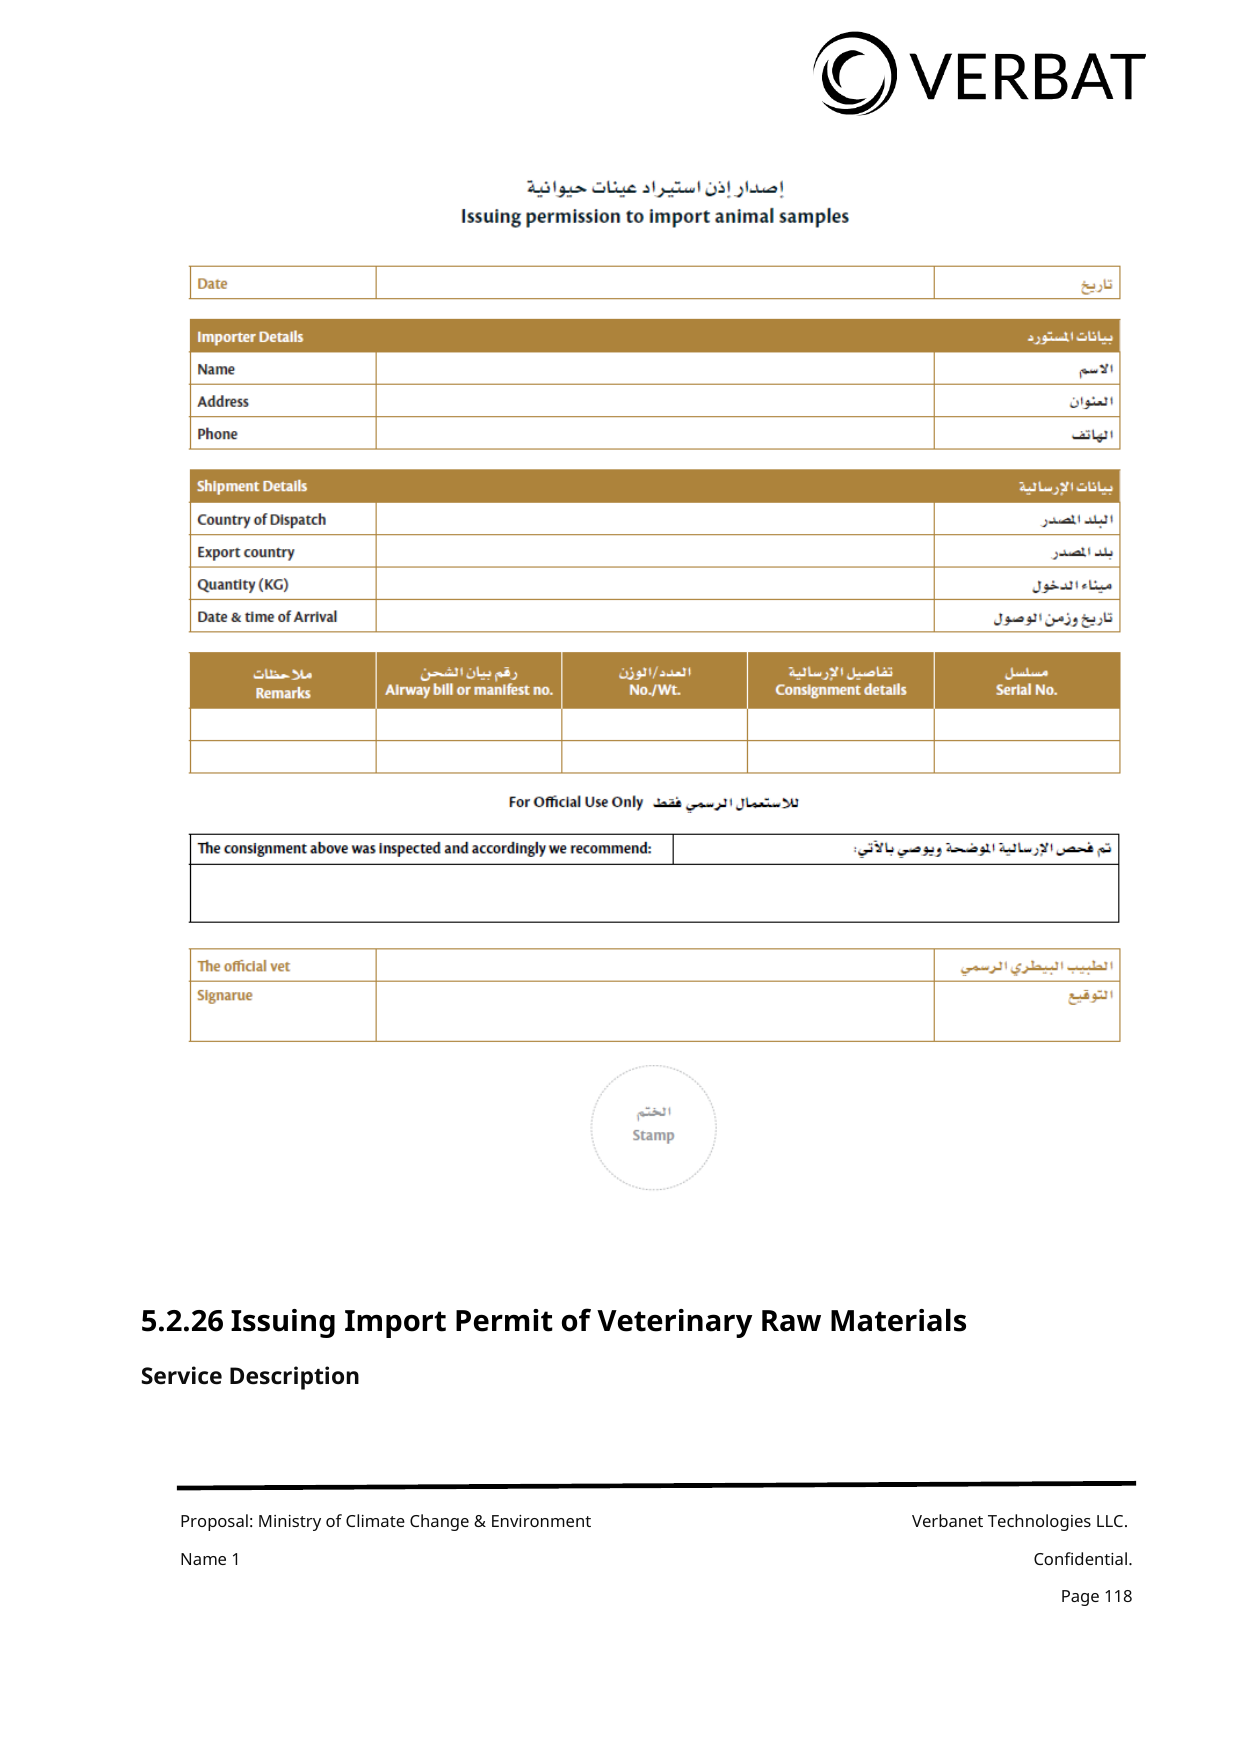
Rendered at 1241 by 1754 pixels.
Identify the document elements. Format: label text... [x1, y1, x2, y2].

text Service Description [141, 1360, 1053, 1391]
picture [809, 27, 1148, 116]
subtitle Issuing Import Permit of Veterinary Raw Materials [141, 1300, 1053, 1340]
